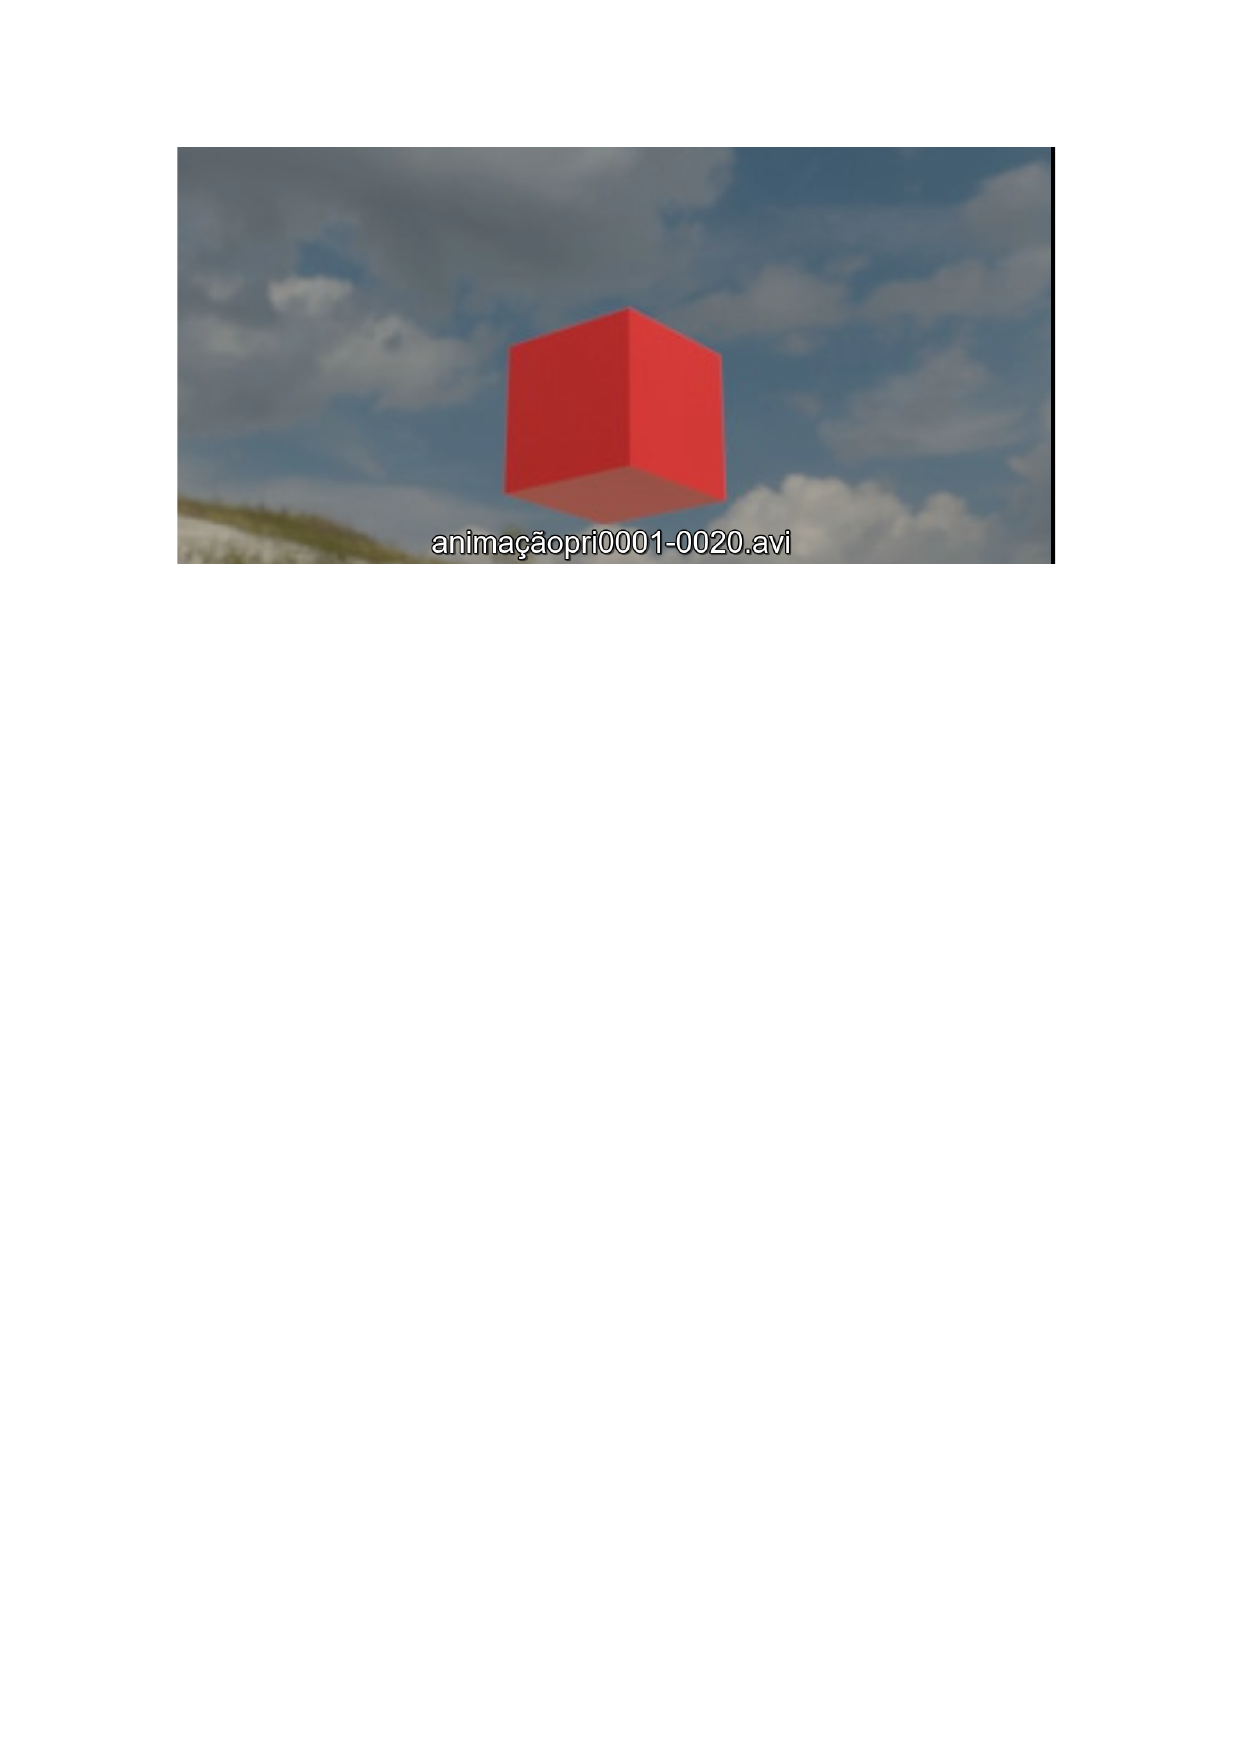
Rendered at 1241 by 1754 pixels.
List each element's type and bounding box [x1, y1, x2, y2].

picture [177, 147, 1056, 564]
